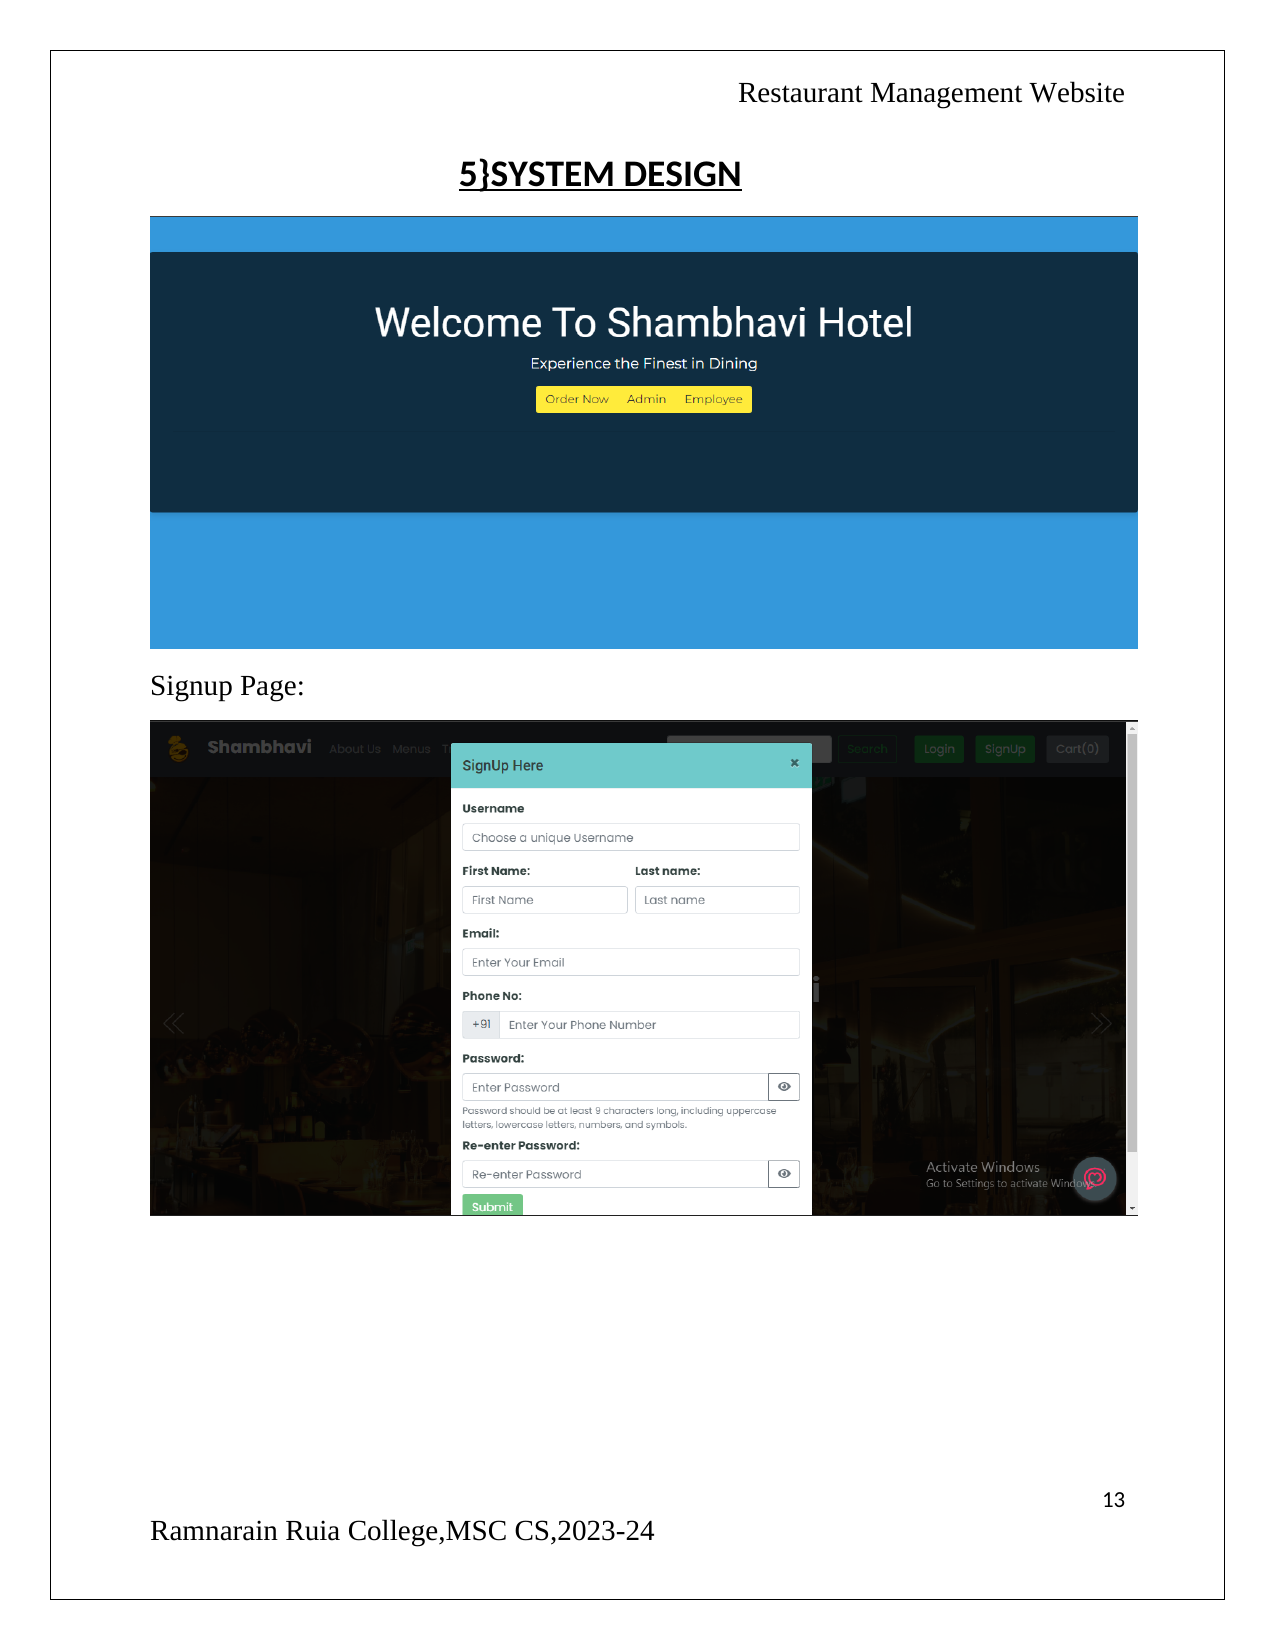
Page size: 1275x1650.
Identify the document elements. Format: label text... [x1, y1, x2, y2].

text Signup Page: [150, 668, 1125, 701]
picture [150, 720, 1138, 1216]
picture [150, 216, 1138, 649]
text 5}SYSTEM DESIGN [450, 150, 1125, 196]
